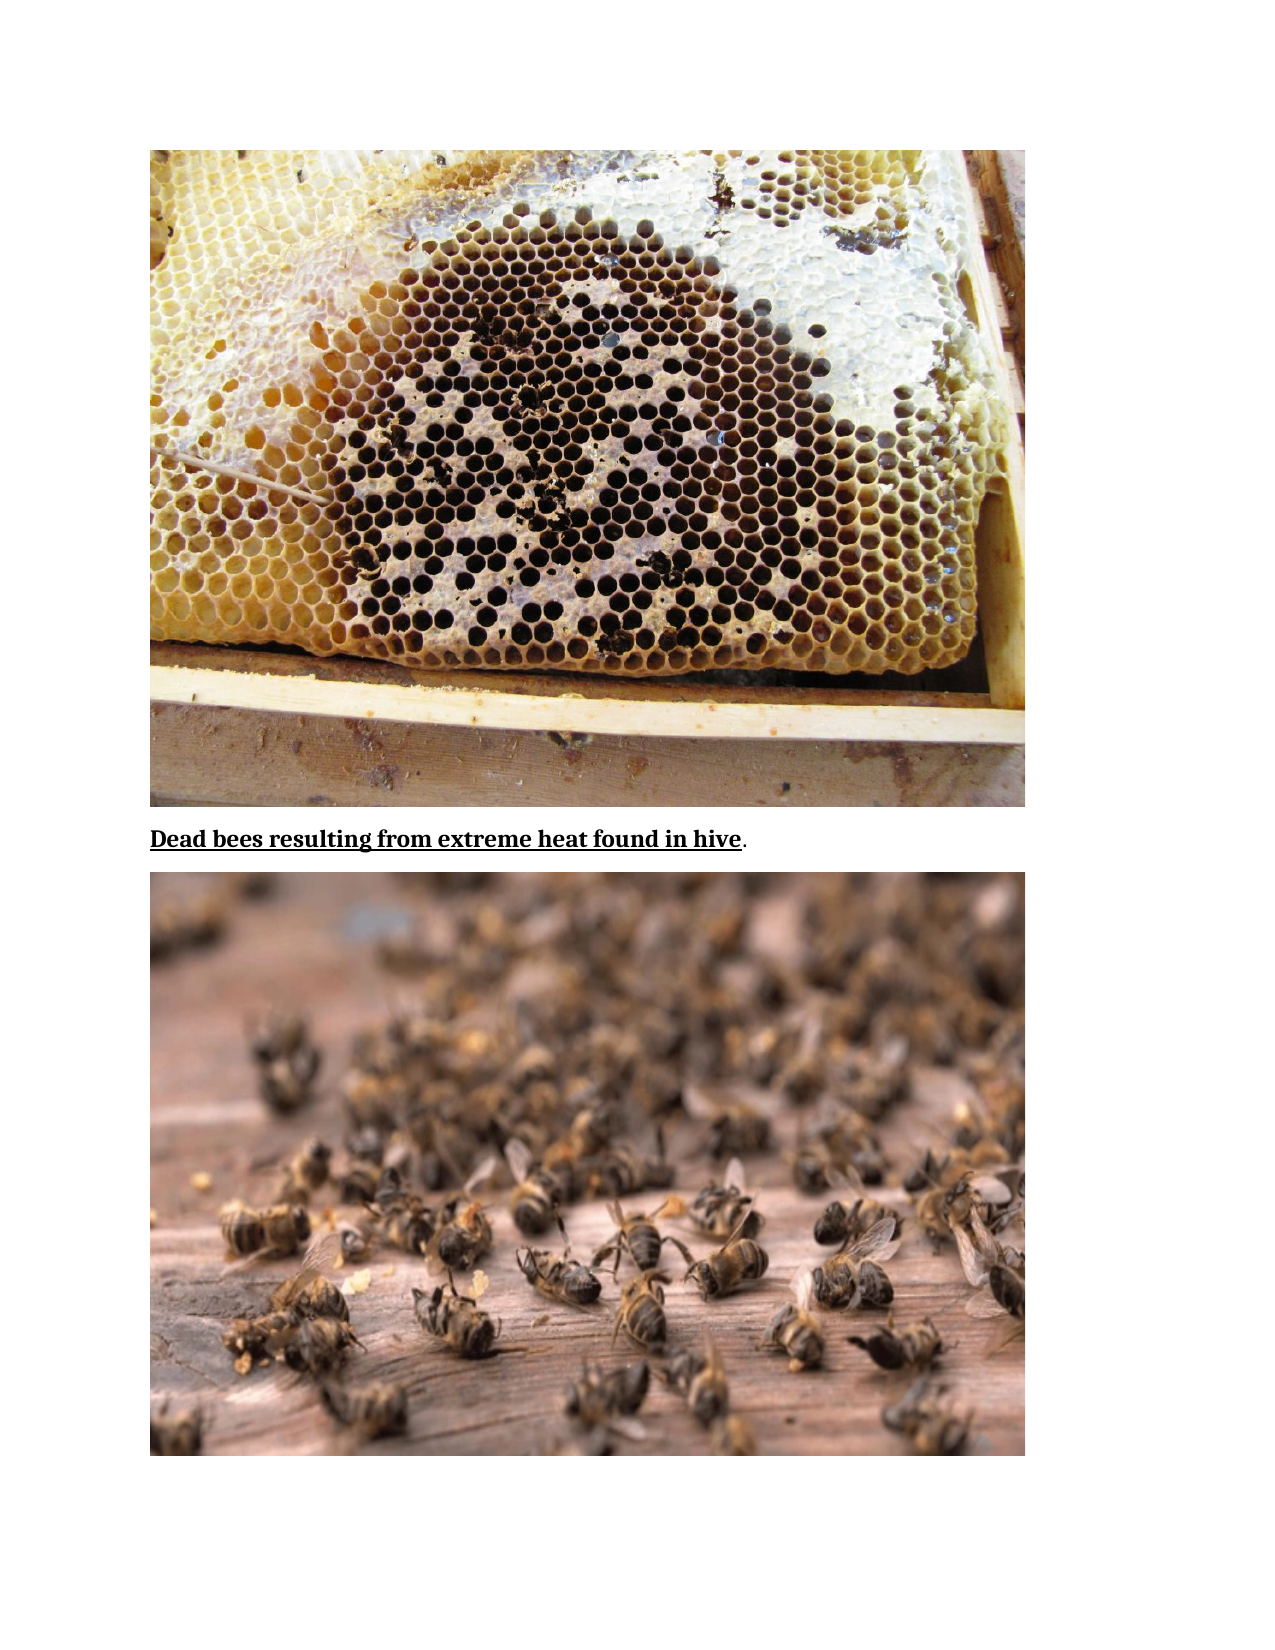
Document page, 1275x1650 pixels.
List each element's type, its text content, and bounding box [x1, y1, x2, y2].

picture [150, 150, 1025, 807]
text Dead bees resulting from extreme heat found in hive. [150, 825, 1125, 854]
